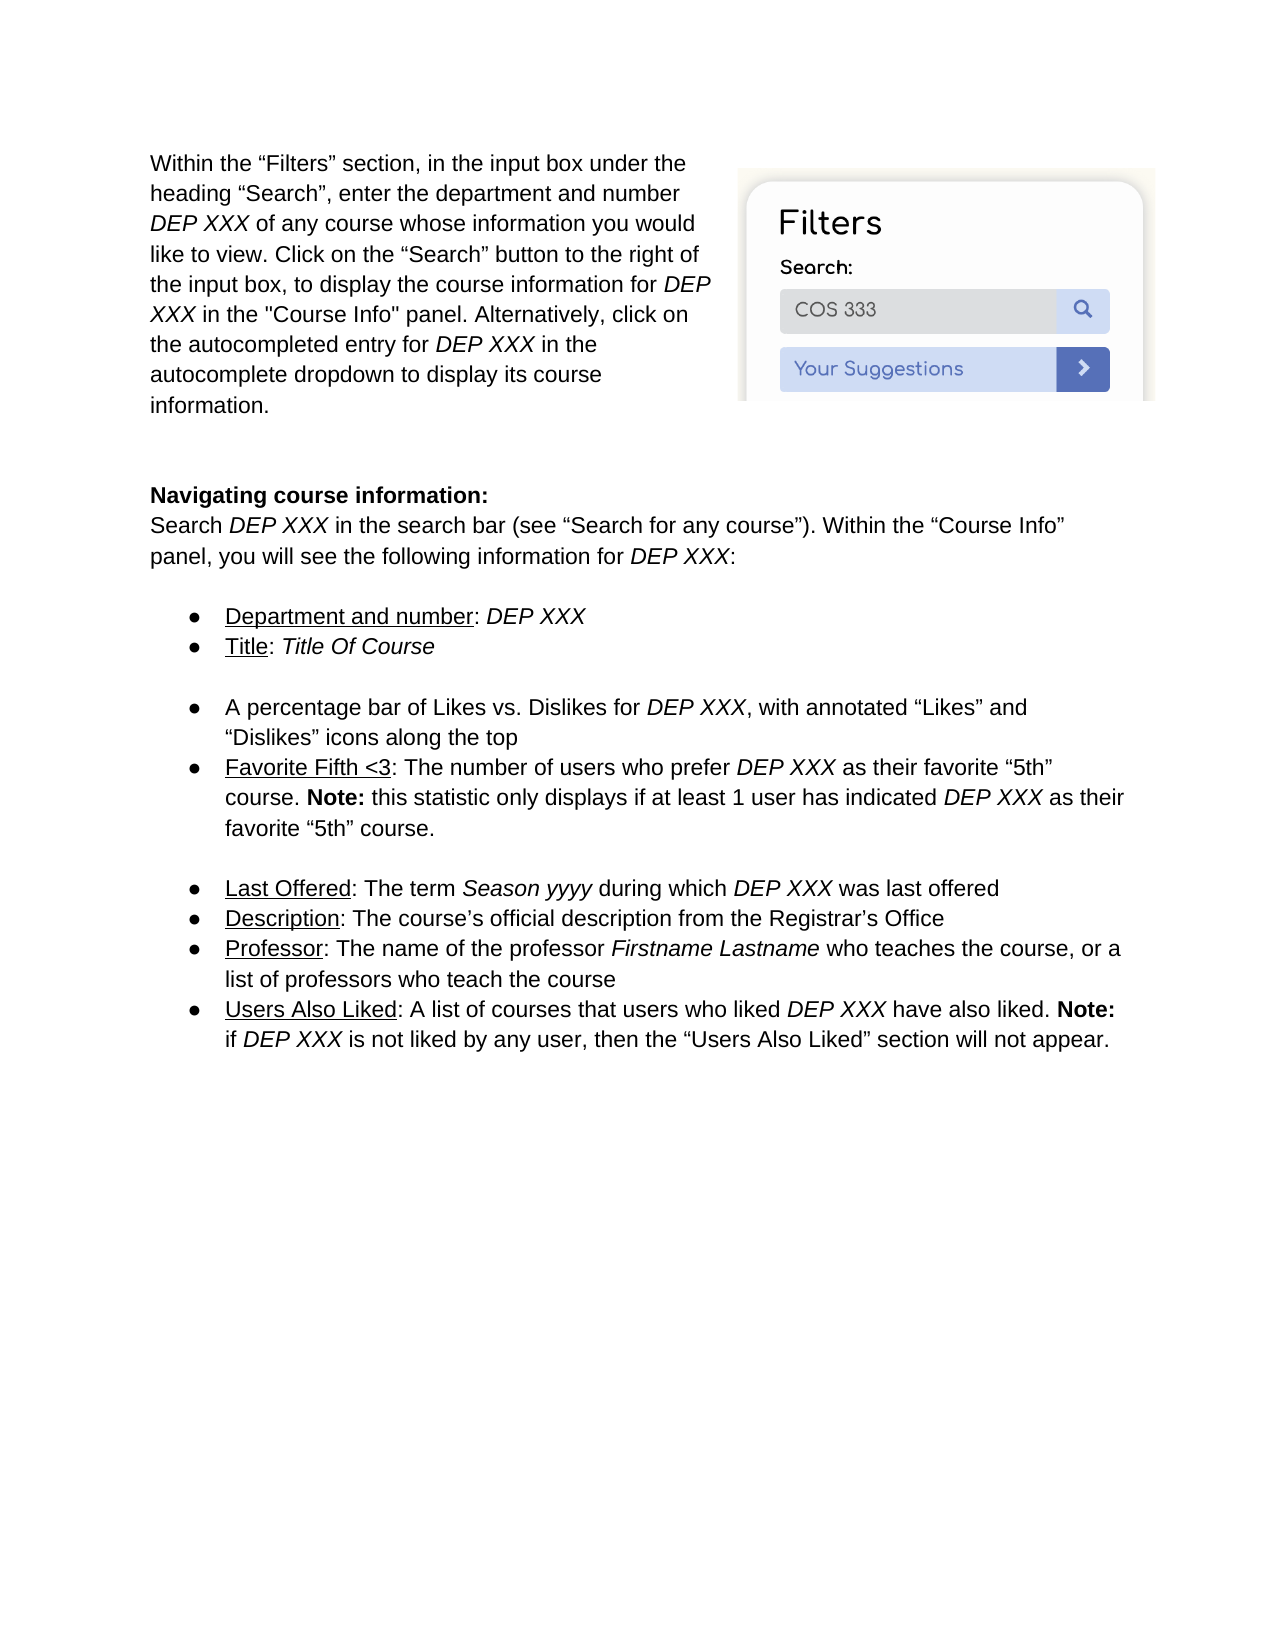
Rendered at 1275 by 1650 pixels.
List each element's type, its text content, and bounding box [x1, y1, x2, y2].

list Department and number: DEP XXX [187, 603, 1125, 629]
list Favorite Fifth <3: The number of users who prefer DEP XXX as their favorite “5th” course. Note: this statistic only displays if at least 1 user has indicated DEP XXX as their favorite “5th” course. [187, 754, 1125, 841]
text Search DEP XXX in the search bar (see “Search for any course”). Within the “Course Info” panel, you will see the following information for DEP XXX: [150, 512, 1125, 569]
list Professor: The name of the professor Firstname Lastname who teaches the course, or a list of professors who teach the course [187, 935, 1125, 992]
list A percentage bar of Likes vs. Dislikes for DEP XXX, with annotated “Likes” and “Dislikes” icons along the top [187, 694, 1125, 750]
picture [737, 168, 1156, 401]
list Title: Title Of Course [187, 633, 1125, 660]
list Last Offered: The term Season yyyy during which DEP XXX was last offered [187, 875, 1125, 901]
list Users Also Liked: A list of courses that users who liked DEP XXX have also liked. Note: if DEP XXX is not liked by any user, then the “Users Also Liked” section will not appear. [187, 996, 1125, 1052]
text Navigating course information: [150, 482, 1125, 509]
list Description: The course’s official description from the Registrar’s Office [187, 905, 1125, 932]
